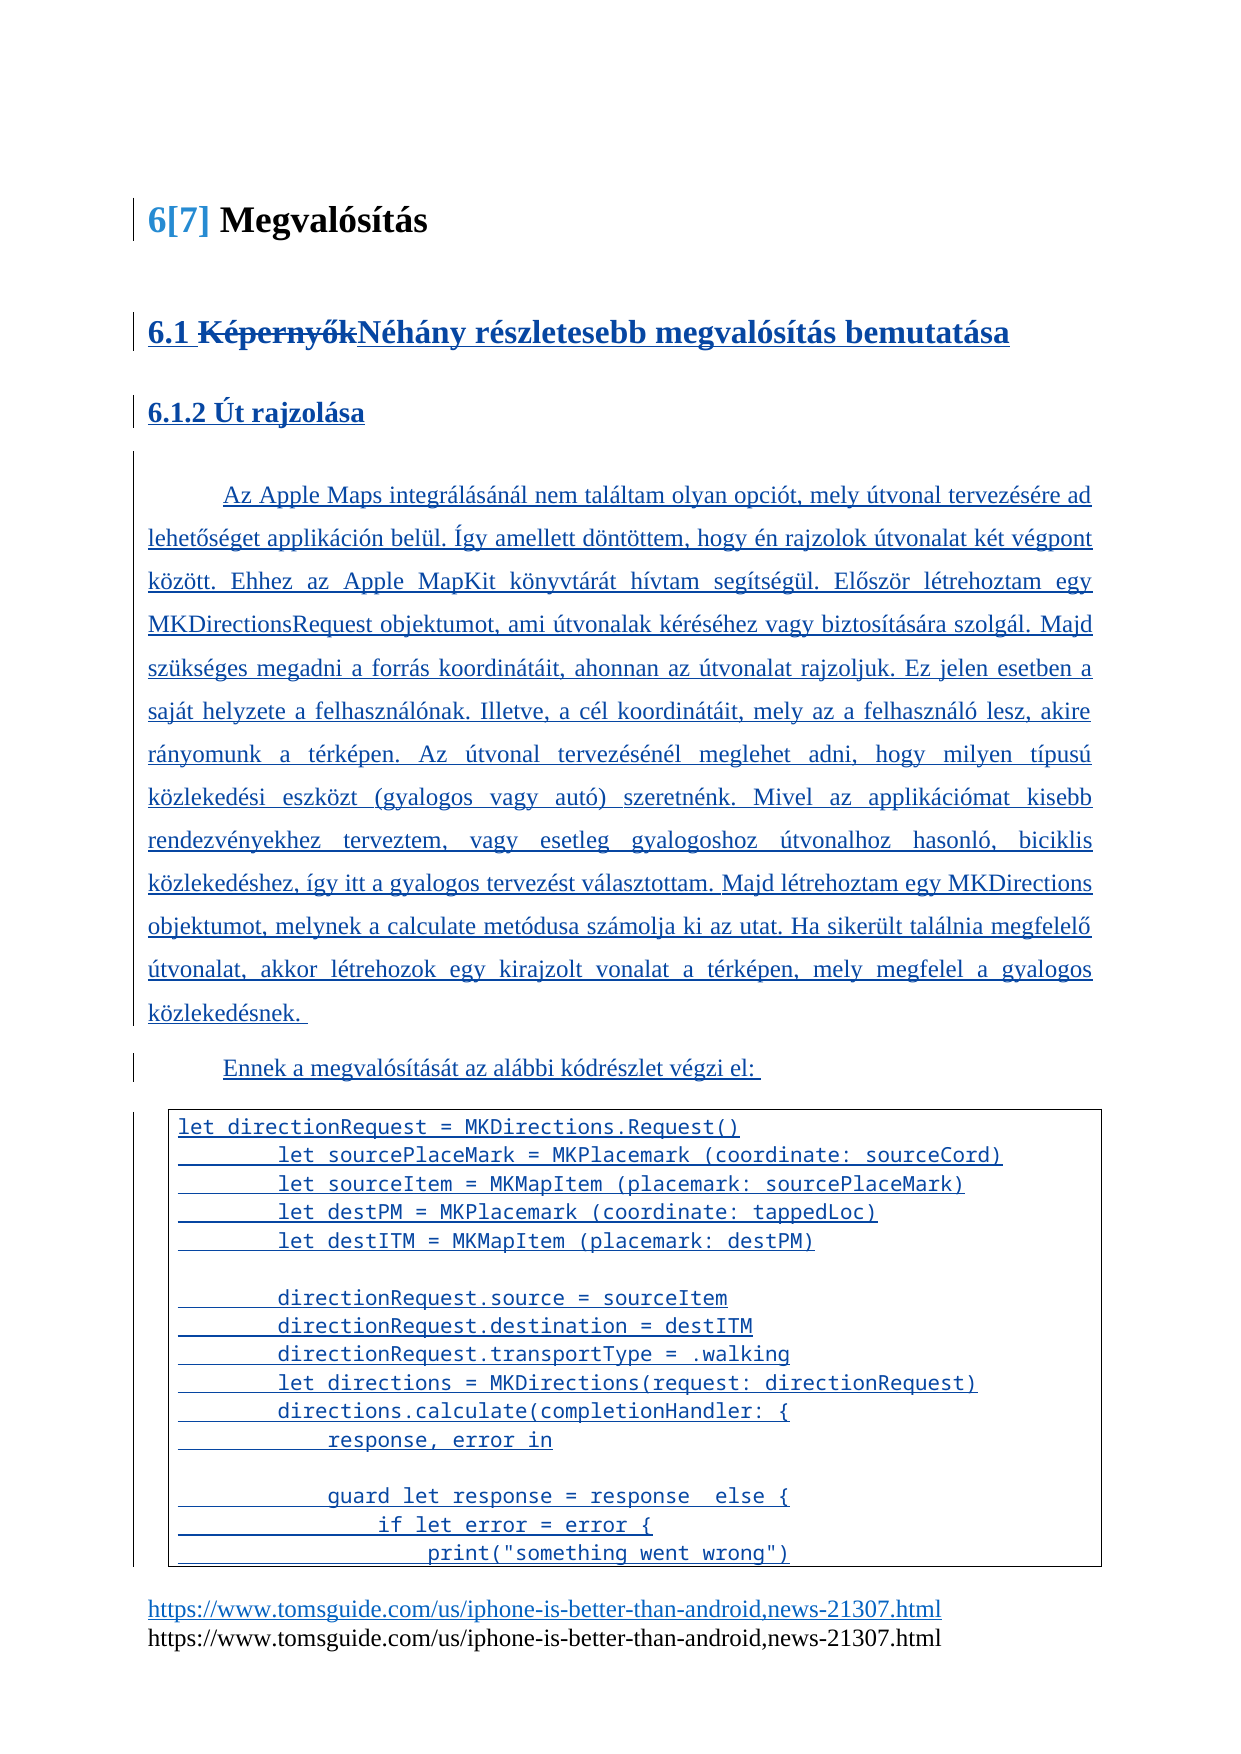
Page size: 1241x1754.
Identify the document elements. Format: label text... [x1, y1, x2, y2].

subtitle Megvalósítás [148, 198, 1092, 241]
